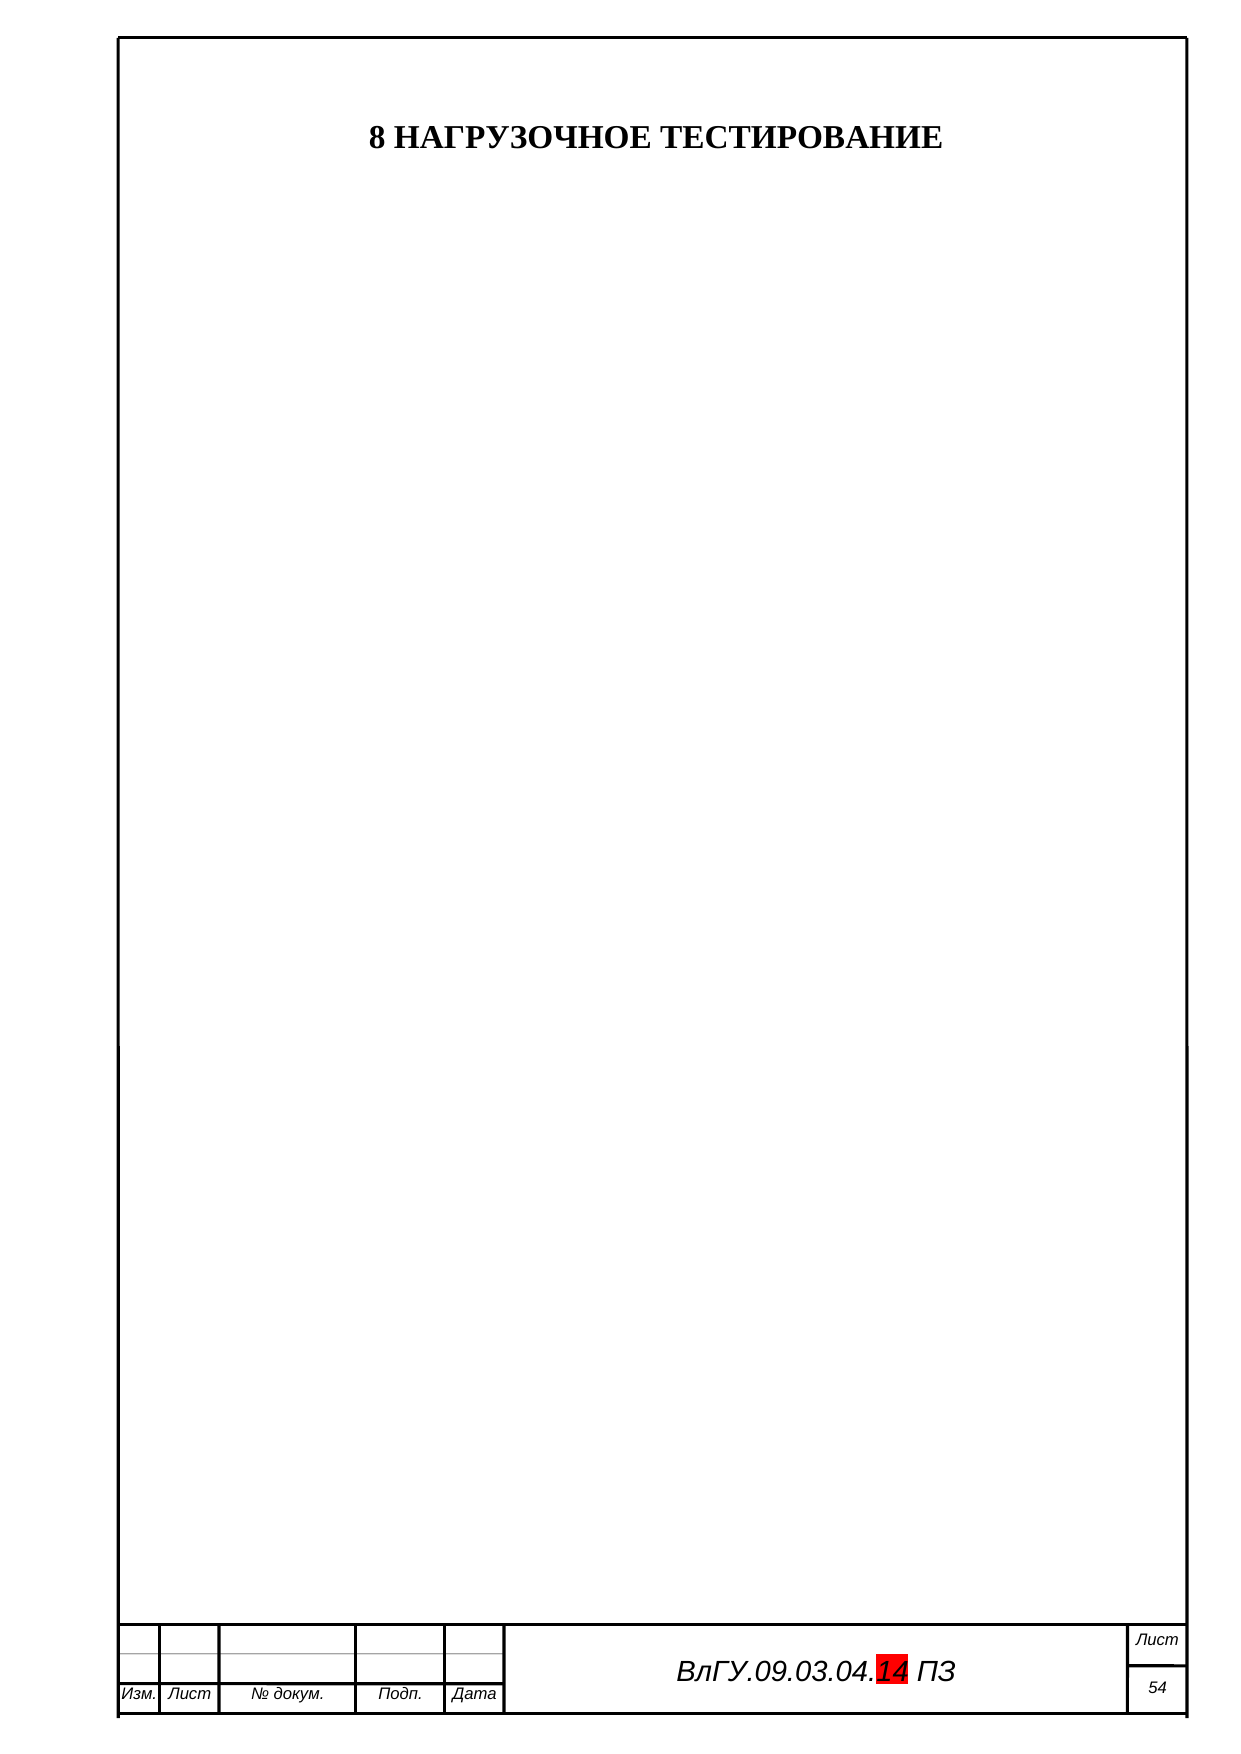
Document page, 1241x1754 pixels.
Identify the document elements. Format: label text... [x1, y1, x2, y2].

subtitle 8 НАГРУЗОЧНОЕ ТЕСТИРОВАНИЕ [118, 118, 1194, 156]
